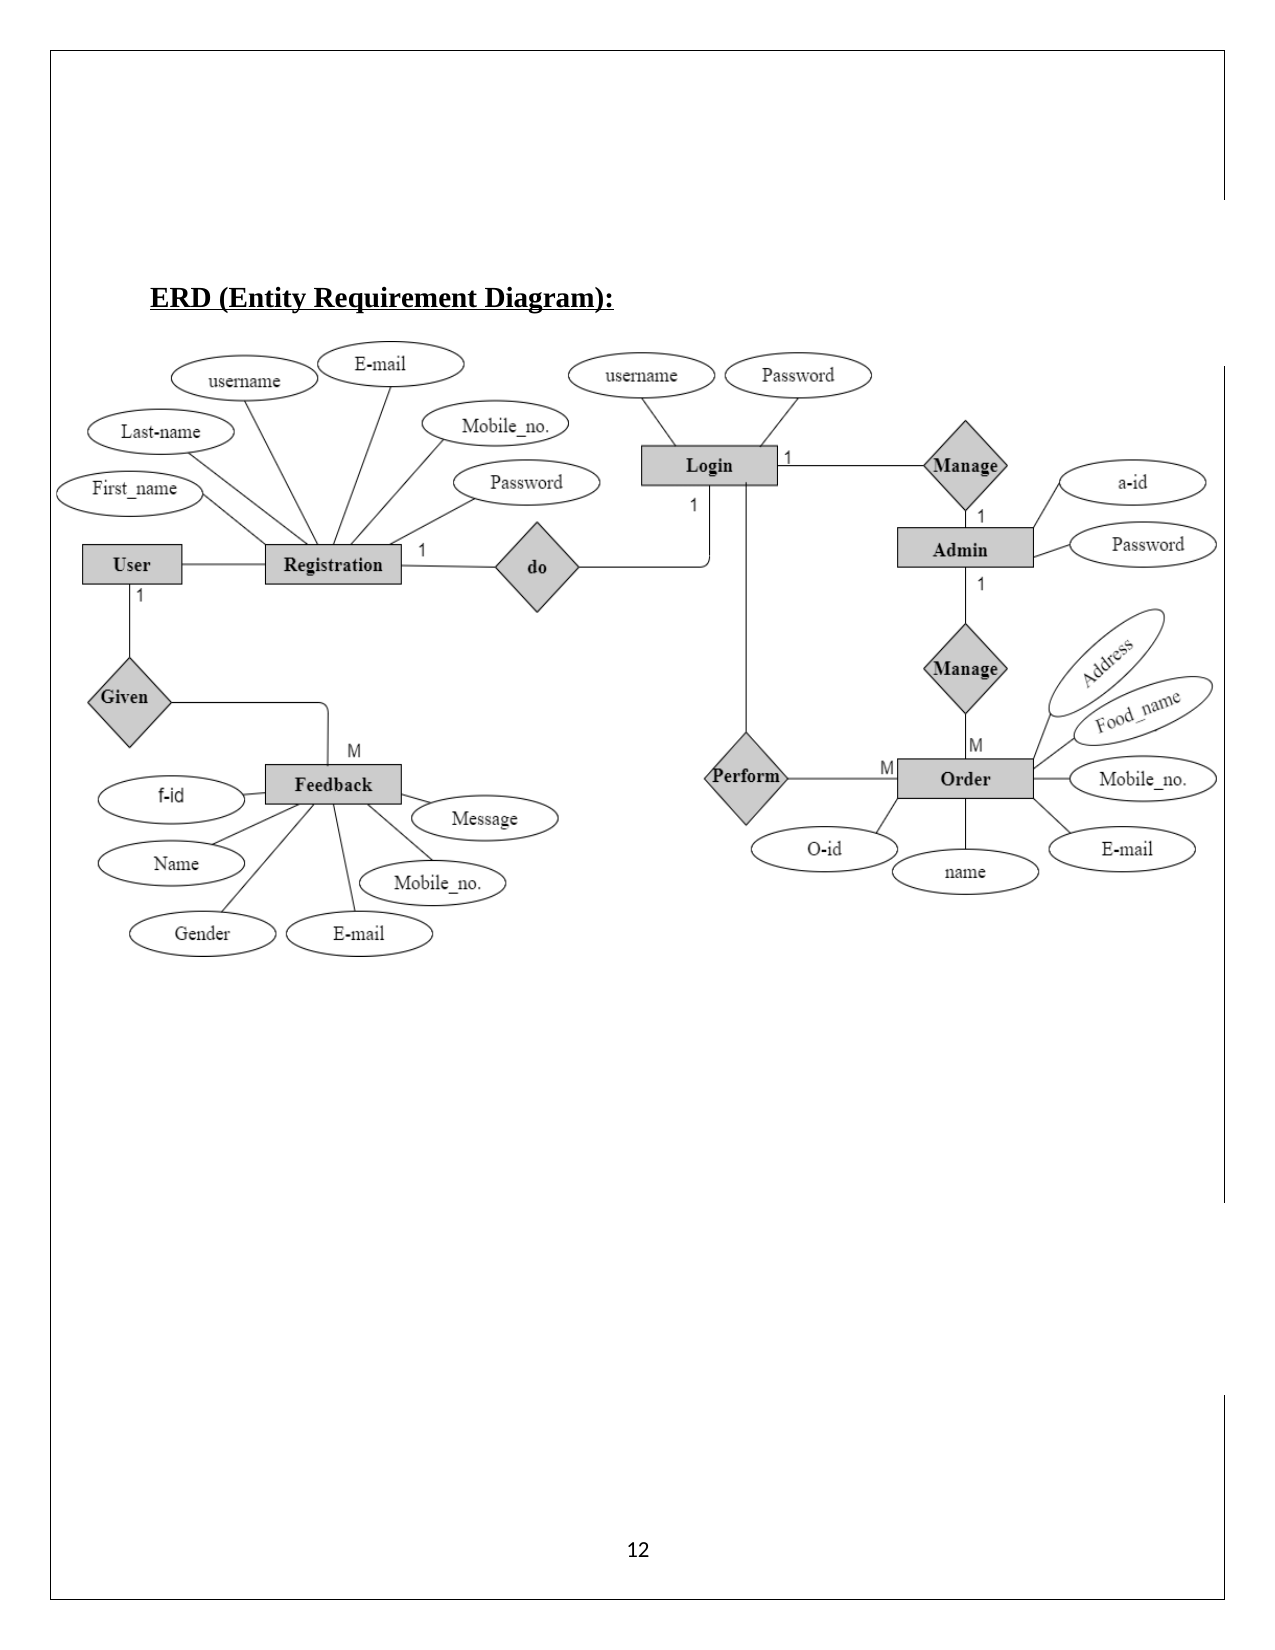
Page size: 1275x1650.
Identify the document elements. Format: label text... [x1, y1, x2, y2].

picture [56, 341, 1217, 957]
text ERD (Entity Requirement Diagram): [150, 280, 1125, 313]
